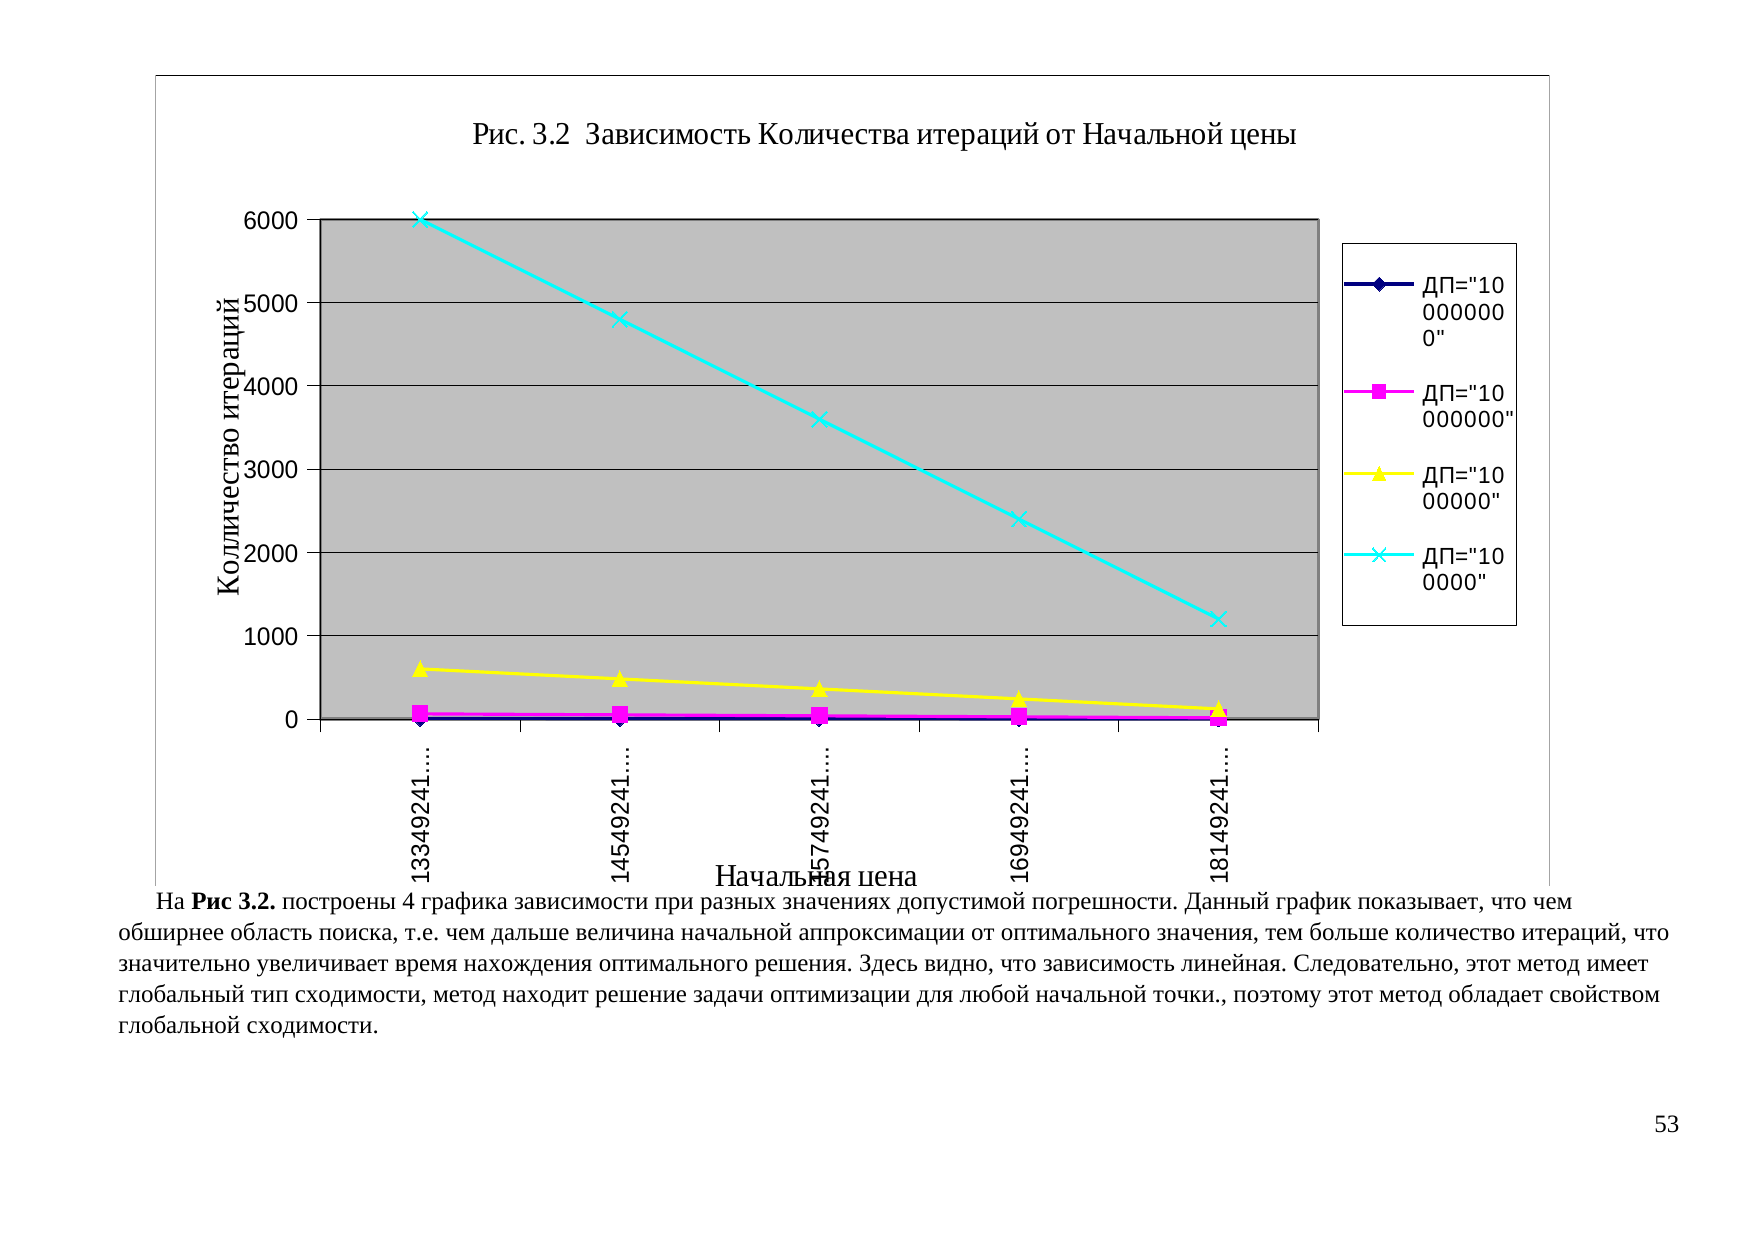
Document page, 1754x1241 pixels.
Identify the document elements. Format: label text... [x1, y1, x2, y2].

text На Рис 3.2. построены 4 графика зависимости при разных значениях допустимой погрешности. Данный график показывает, что чем обширнее область поиска, т.е. чем дальше величина начальной аппроксимации от оптимального значения, тем больше количество итераций, что значительно увеличивает время нахождения оптимального решения. Здесь видно, что зависимость линейная. Следовательно, этот метод имеет глобальный тип сходимости, метод находит решение задачи оптимизации для любой начальной точки., поэтому этот метод обладает свойством глобальной сходимости. [118, 886, 1679, 1070]
